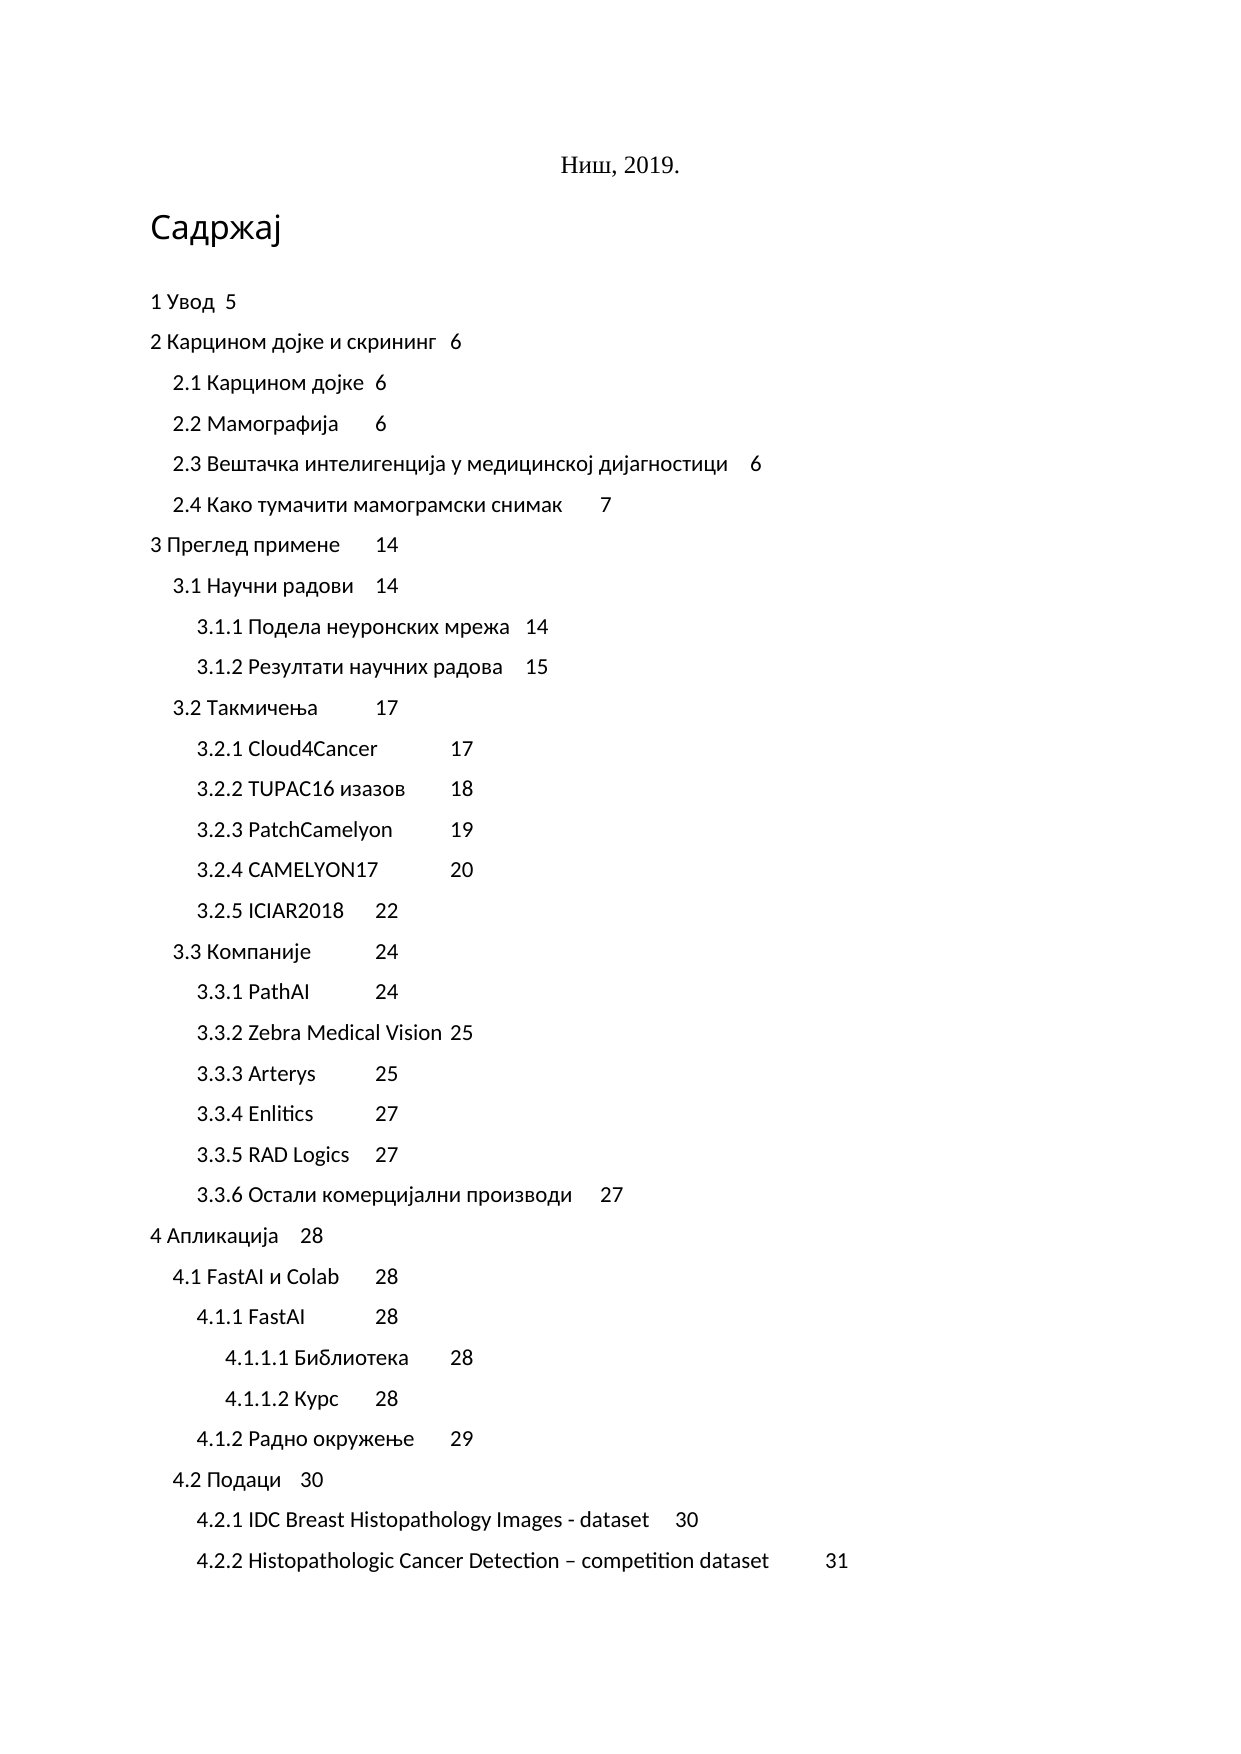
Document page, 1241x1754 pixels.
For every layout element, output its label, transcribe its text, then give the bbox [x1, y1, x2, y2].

subtitle Садржај [150, 204, 1090, 249]
text Ниш, 2019. [150, 150, 1090, 179]
